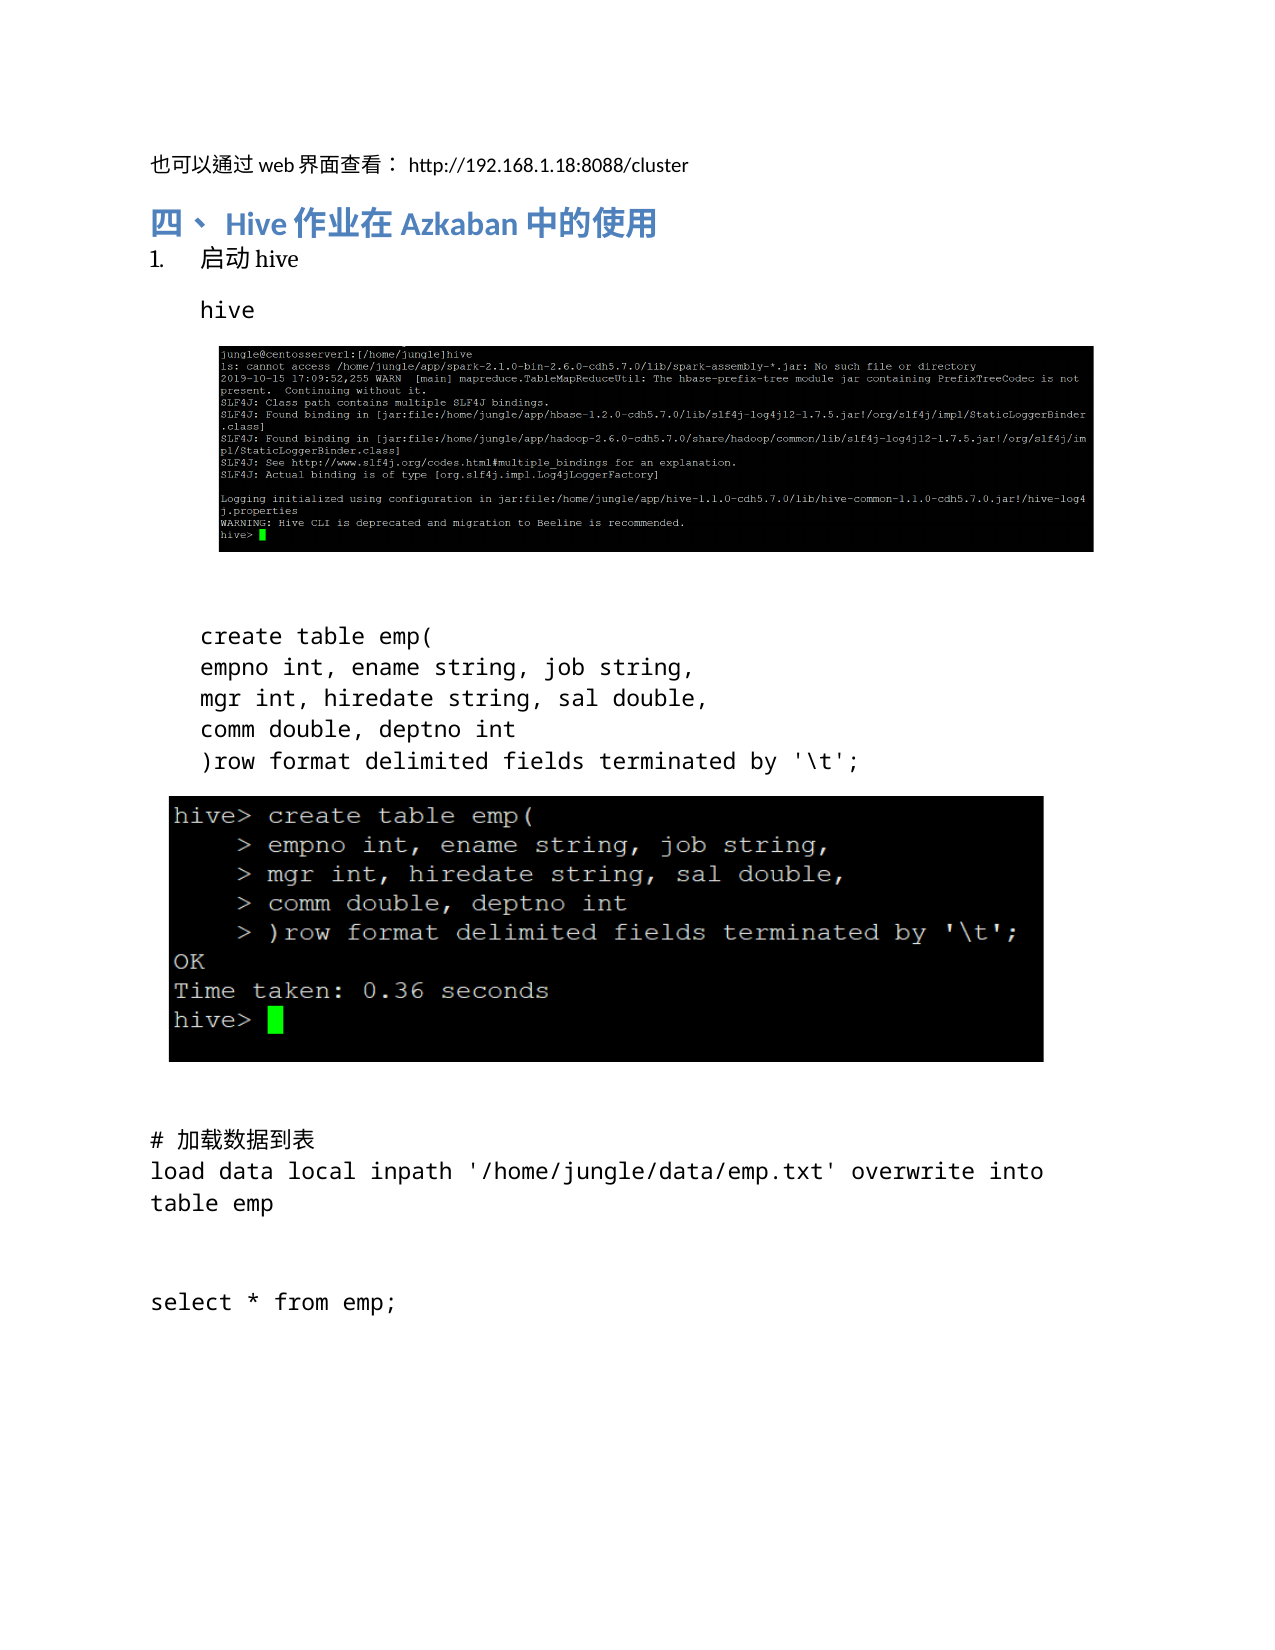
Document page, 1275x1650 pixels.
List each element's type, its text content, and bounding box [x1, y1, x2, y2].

picture [168, 796, 1044, 1062]
text 也可以通过web界面查看： http://192.168.1.18:8088/cluster [150, 150, 1125, 178]
list create table emp( empno int, ename string, job string, mgr int, hiredate string, sal double, comm double, deptno int )row format delimited fields terminated by '\t'; [150, 620, 1125, 776]
subtitle 四、 Hive作业在Azkaban中的使用 [150, 199, 1125, 245]
text select * from emp; [150, 1286, 1125, 1317]
list hive [150, 294, 1125, 326]
picture [218, 346, 1094, 552]
list 启动hive [150, 245, 1125, 273]
text # 加载数据到表 load data local inpath '/home/jungle/data/emp.txt' overwrite into table emp [150, 1124, 1125, 1218]
